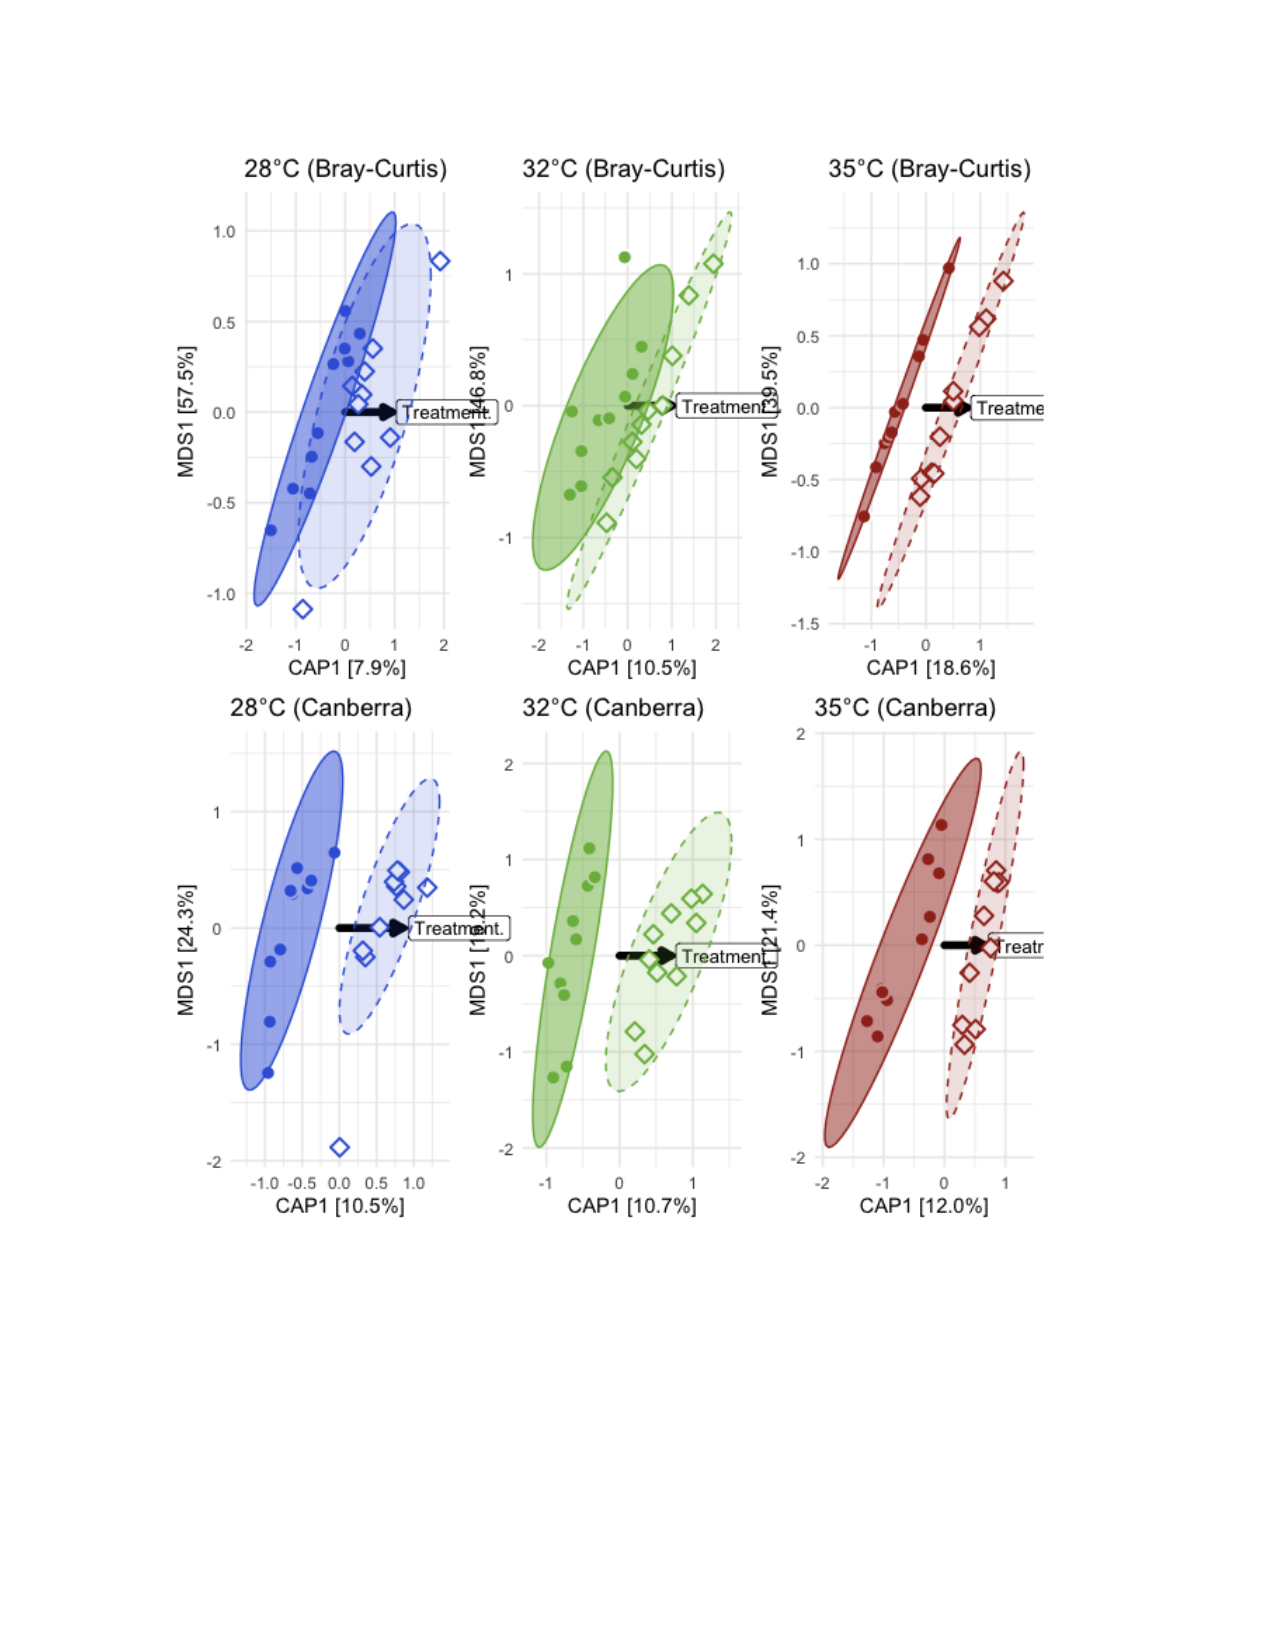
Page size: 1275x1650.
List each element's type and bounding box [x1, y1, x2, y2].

picture [168, 150, 1044, 1227]
